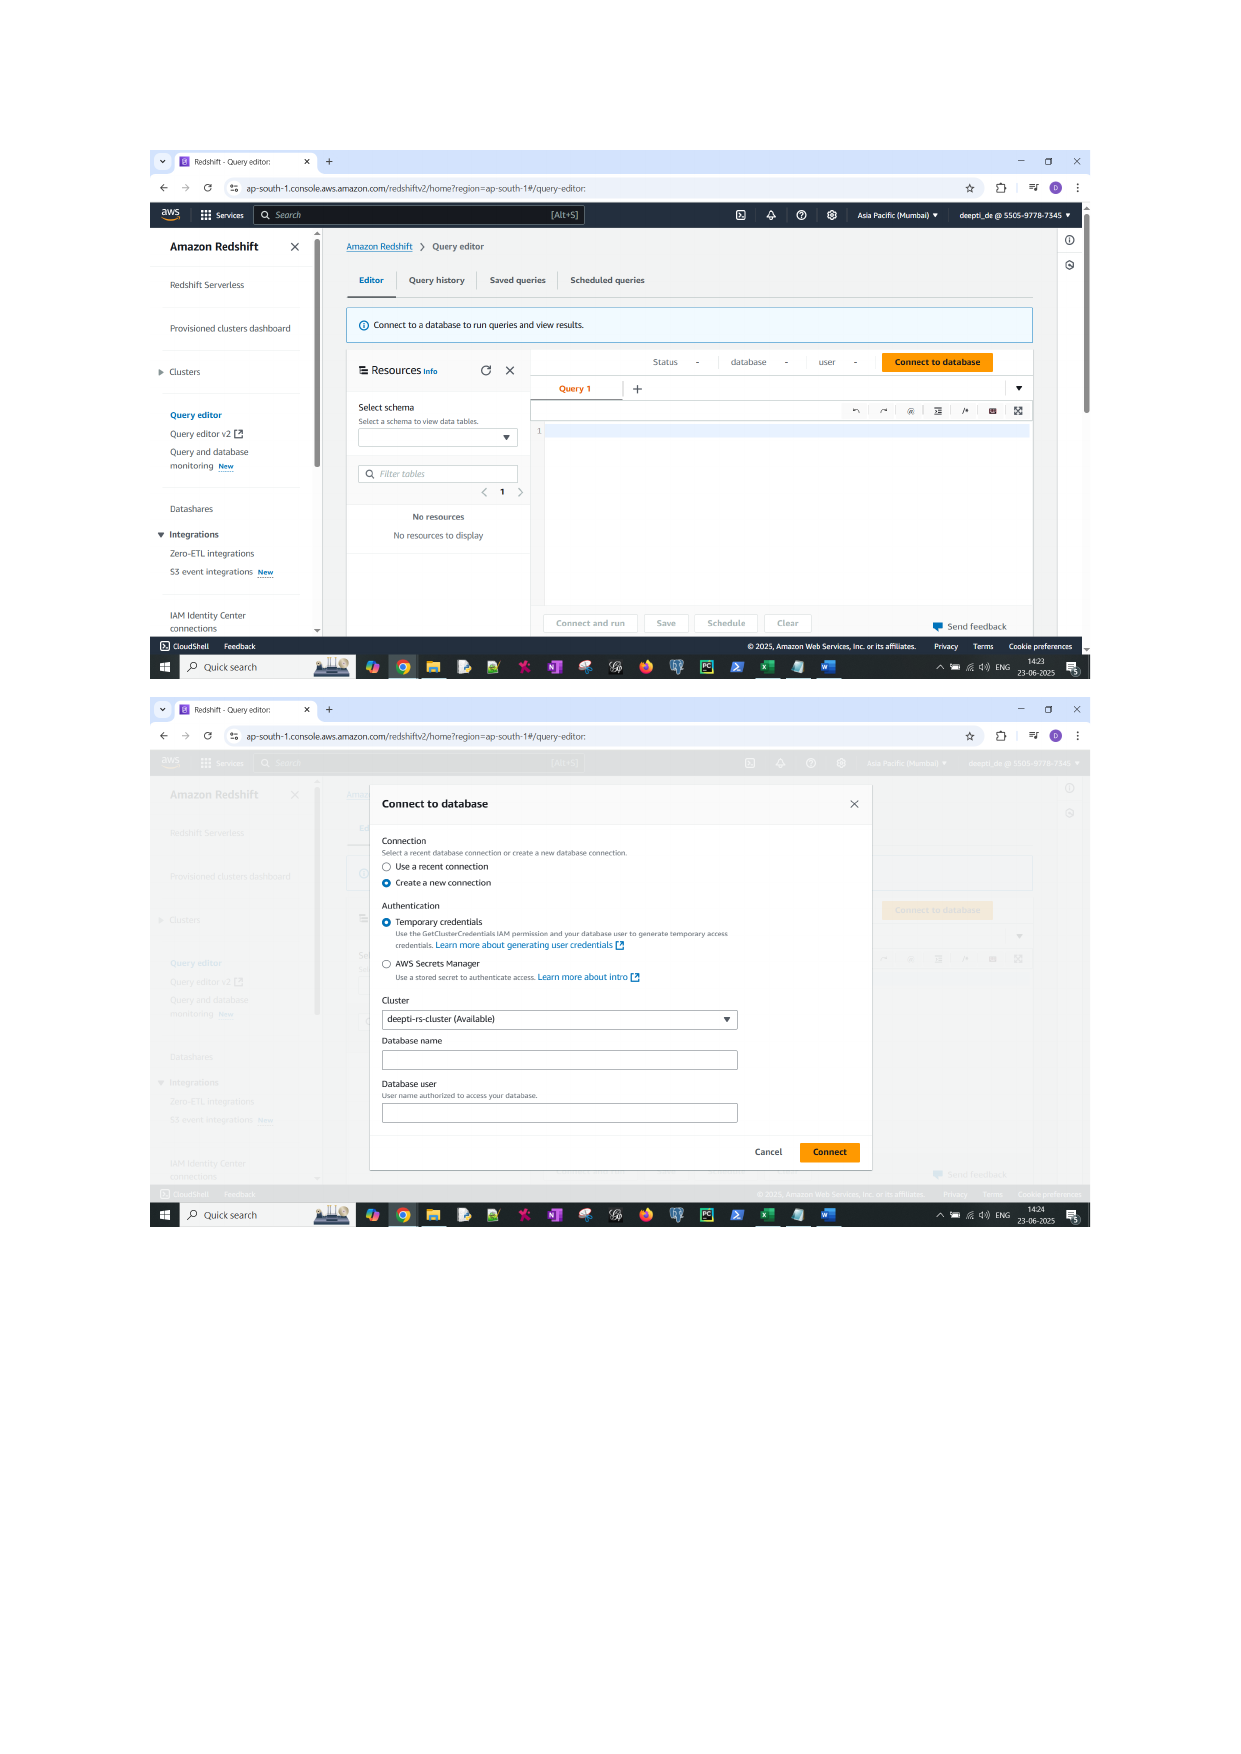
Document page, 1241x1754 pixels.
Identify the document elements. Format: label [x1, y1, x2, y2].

picture [150, 697, 1091, 1227]
picture [150, 150, 1091, 679]
